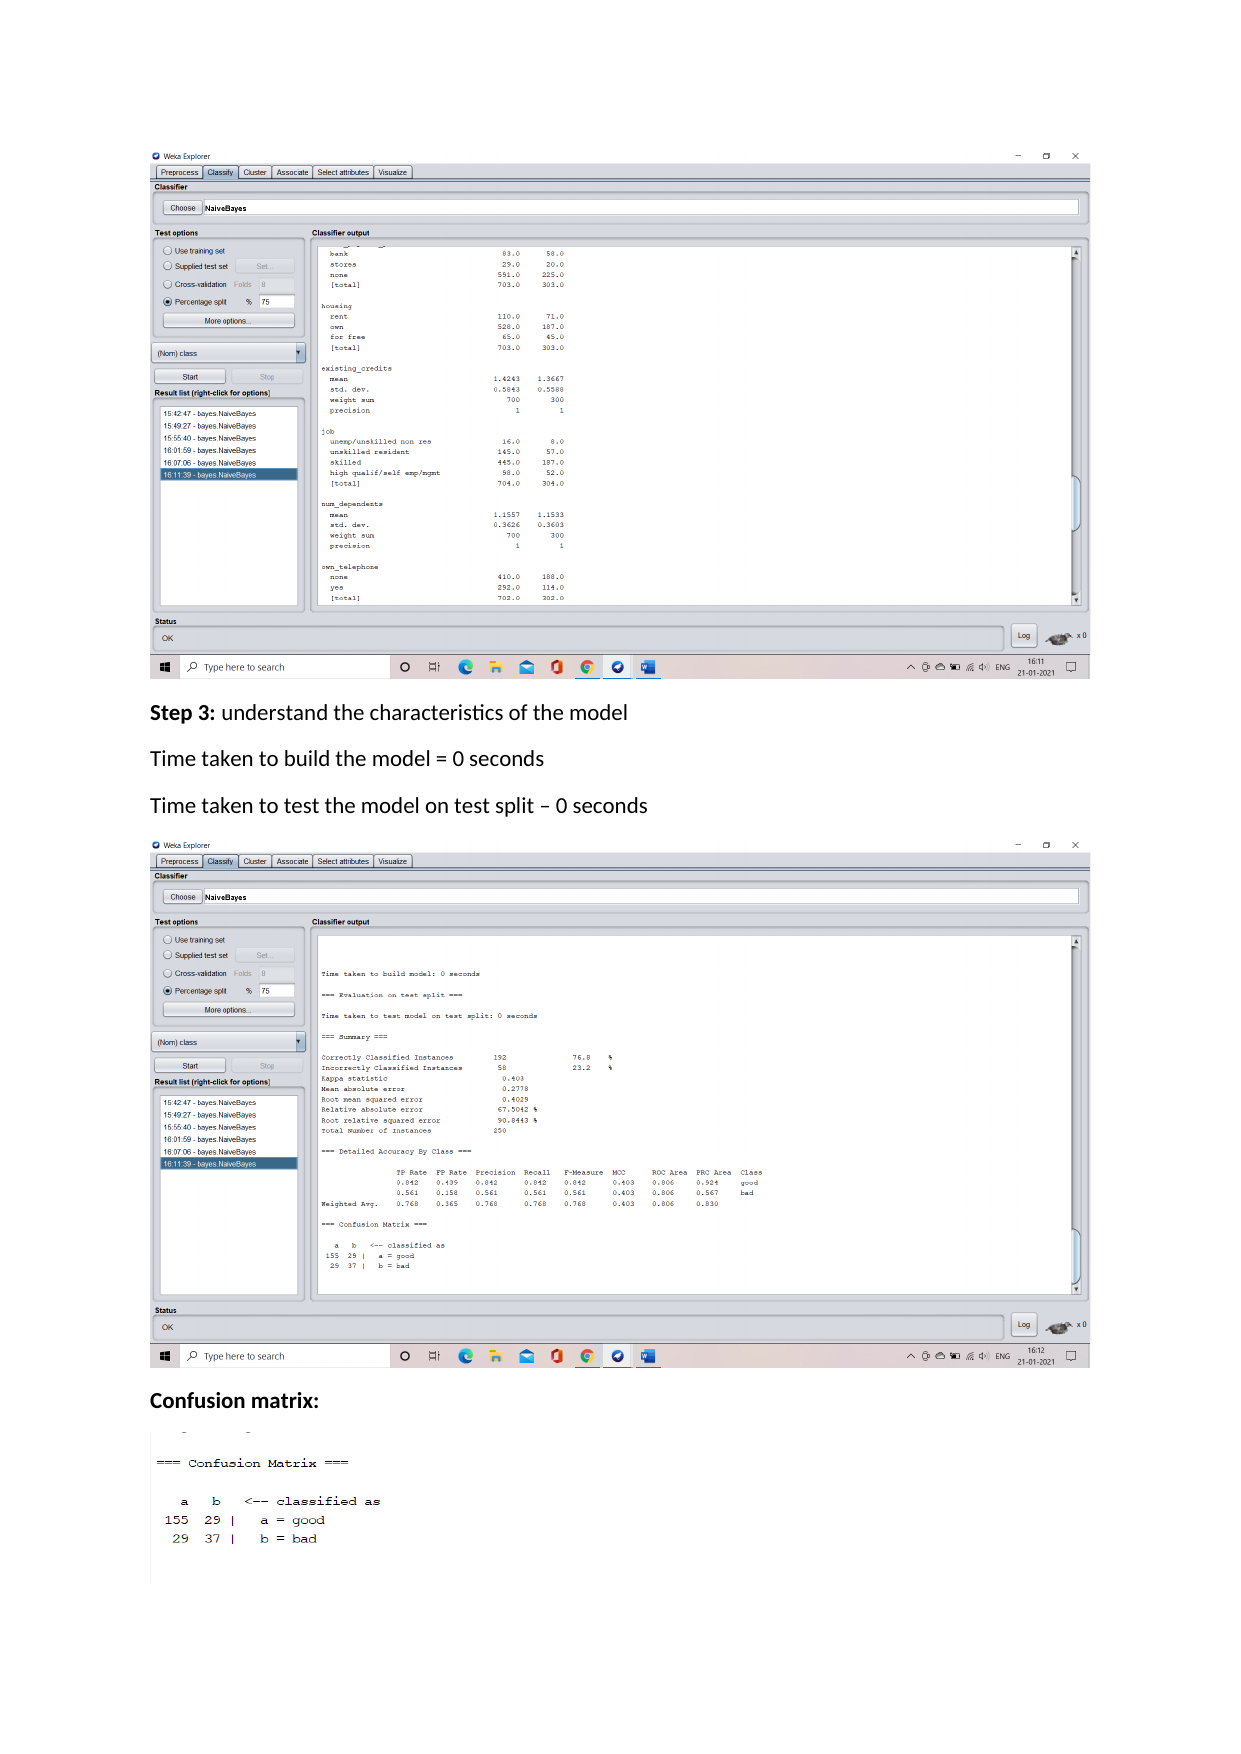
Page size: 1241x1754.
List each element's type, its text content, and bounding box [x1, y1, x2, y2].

text Time taken to test the model on test split – 0 seconds [150, 791, 1090, 819]
text Confusion matrix: [150, 1386, 1090, 1414]
text Step 3: understand the characteristics of the model [150, 698, 1090, 726]
text Time taken to build the model = 0 seconds [150, 744, 1090, 773]
picture [150, 150, 1091, 679]
picture [150, 838, 1091, 1368]
picture [150, 1432, 422, 1585]
